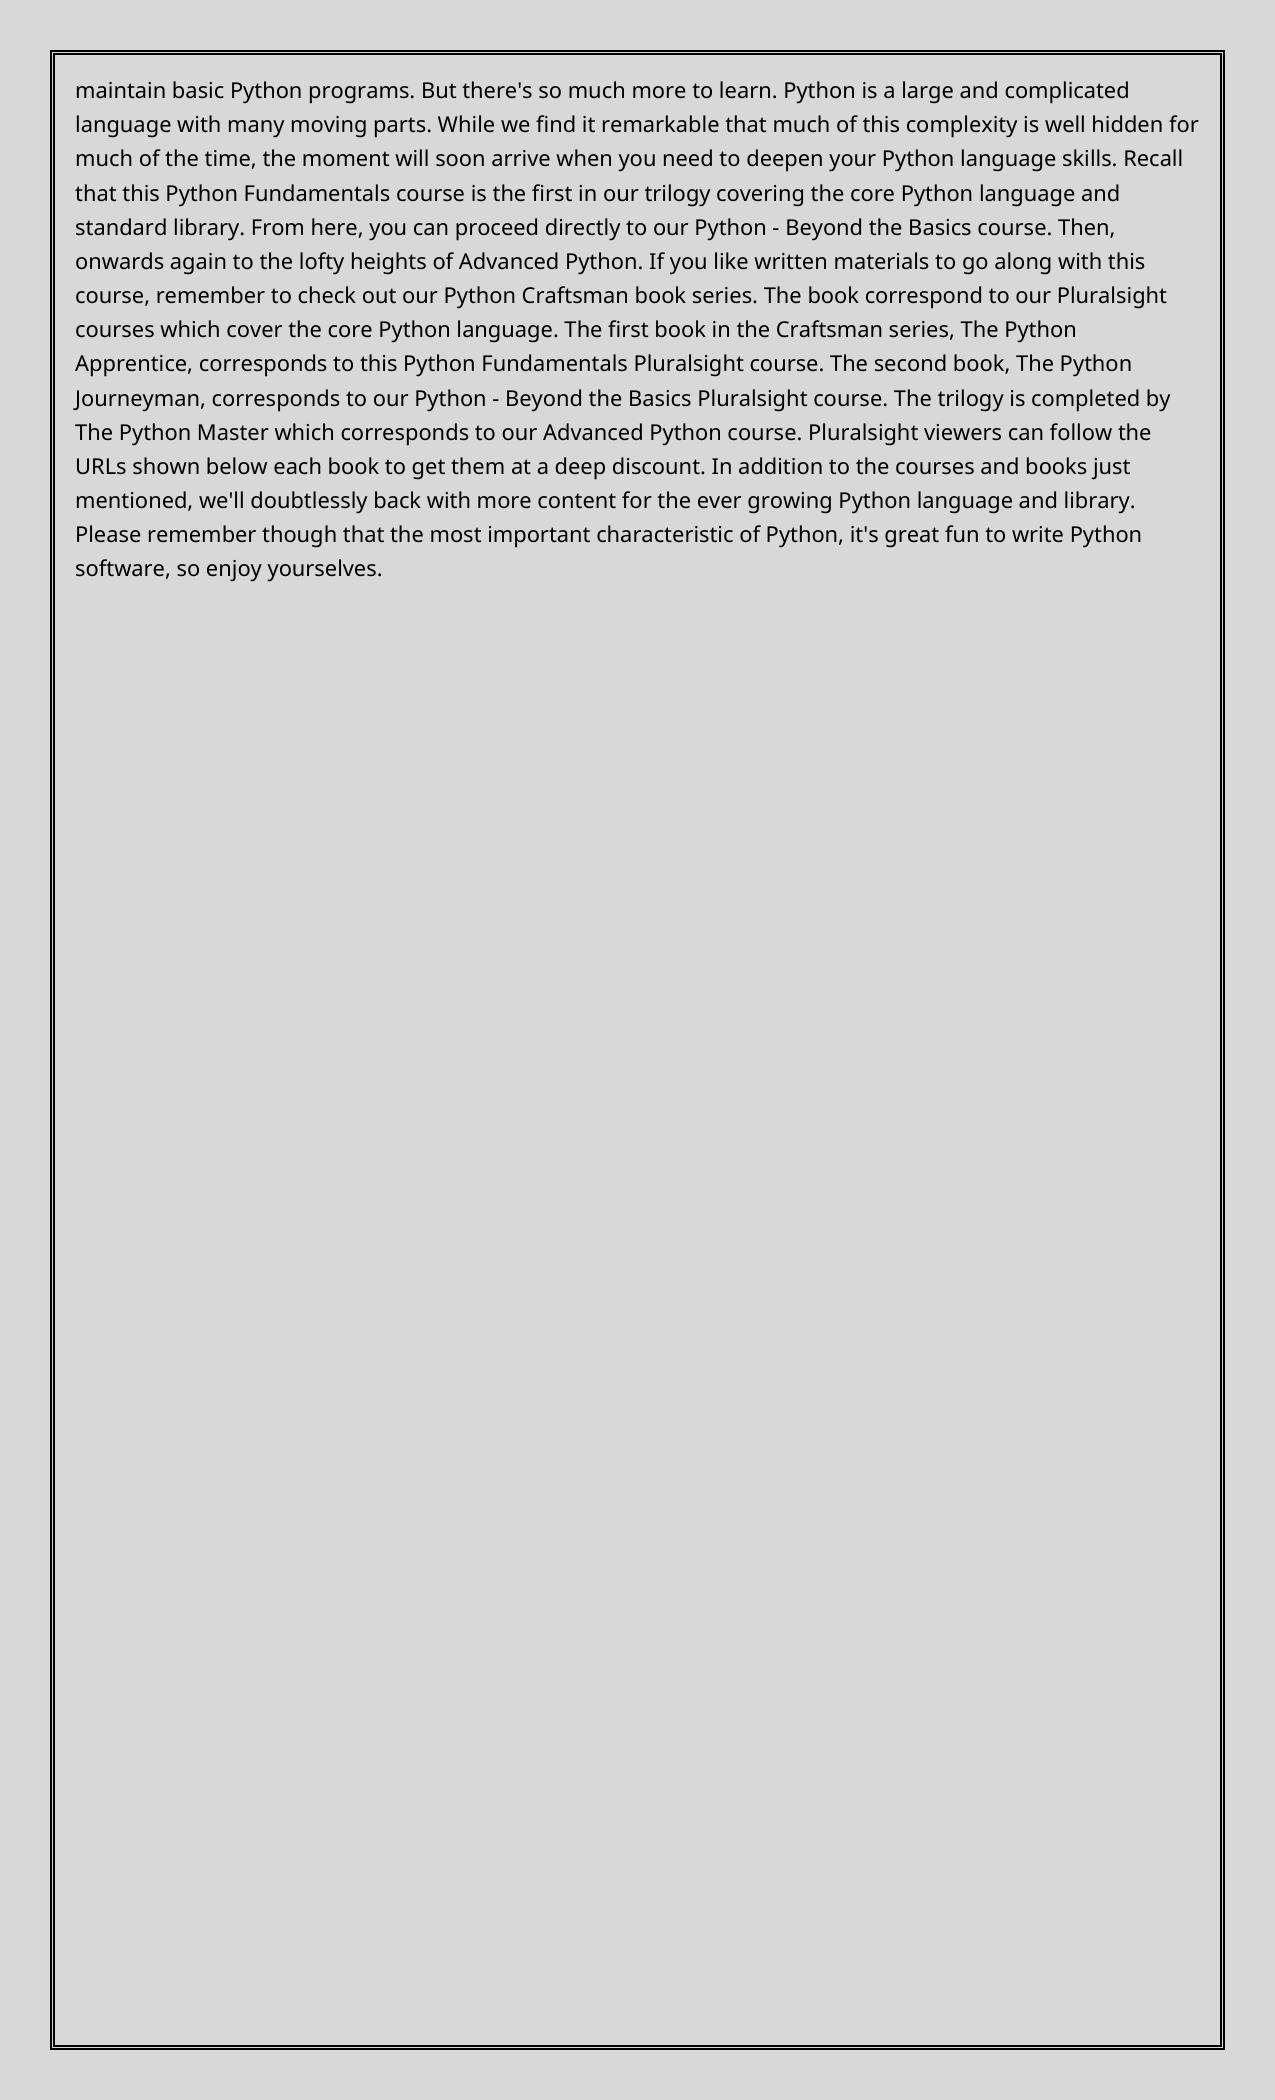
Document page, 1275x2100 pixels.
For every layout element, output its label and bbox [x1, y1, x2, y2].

text [75, 75, 1200, 583]
